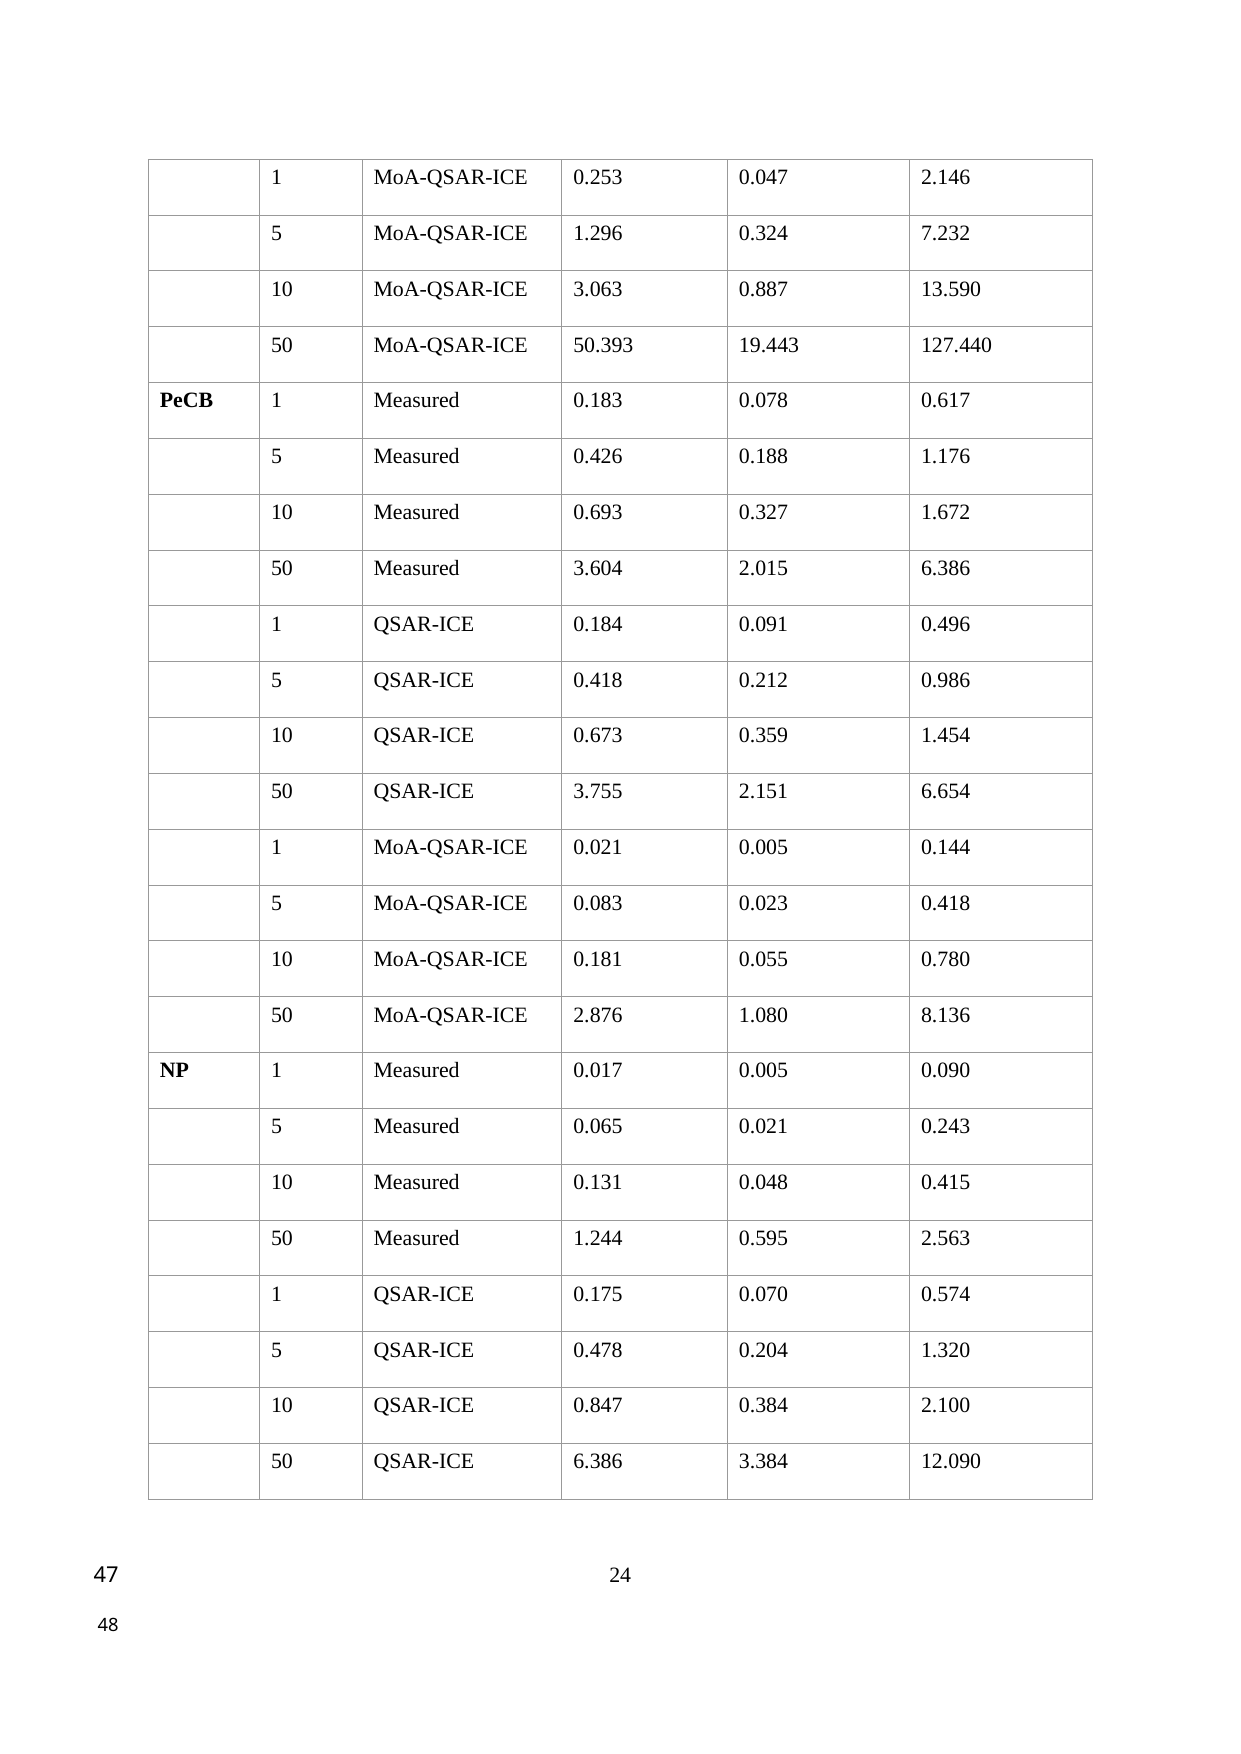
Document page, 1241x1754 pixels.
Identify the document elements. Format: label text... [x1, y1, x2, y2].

table_cell 0.212 [728, 662, 909, 717]
table_cell 50 [260, 327, 362, 382]
table_cell 2.151 [728, 774, 909, 829]
table_cell 50 [260, 997, 362, 1052]
table_cell 10 [260, 1165, 362, 1219]
table_cell 0.005 [728, 1053, 909, 1108]
table_cell [149, 1332, 259, 1387]
table_cell PeCB [149, 383, 259, 438]
table_cell 19.443 [728, 327, 909, 382]
table_cell Measured [363, 439, 561, 494]
table_cell 2.146 [910, 160, 1092, 214]
table_cell 0.090 [910, 1053, 1092, 1108]
table_cell 1.454 [910, 718, 1092, 773]
table_cell 0.595 [728, 1221, 909, 1275]
table_cell 0.693 [562, 495, 727, 549]
table_cell 0.324 [728, 216, 909, 270]
table_cell 0.253 [562, 160, 727, 214]
table_cell 0.078 [728, 383, 909, 438]
table_cell 0.175 [562, 1276, 727, 1331]
table_cell 10 [260, 1388, 362, 1443]
table_cell [149, 160, 259, 214]
table_cell 3.384 [728, 1444, 909, 1499]
table_cell 1 [260, 383, 362, 438]
table_cell MoA-QSAR-ICE [363, 216, 561, 270]
table_cell 10 [260, 495, 362, 549]
table_cell [149, 1165, 259, 1219]
table_cell 13.590 [910, 271, 1092, 326]
table_cell 0.986 [910, 662, 1092, 717]
table_cell 0.327 [728, 495, 909, 549]
table_cell MoA-QSAR-ICE [363, 997, 561, 1052]
table_cell 5 [260, 216, 362, 270]
table_cell [149, 606, 259, 661]
table_cell 8.136 [910, 997, 1092, 1052]
table_cell 10 [260, 718, 362, 773]
table_cell [149, 1109, 259, 1164]
table_cell Measured [363, 1165, 561, 1219]
table_cell QSAR-ICE [363, 1276, 561, 1331]
table_cell 127.440 [910, 327, 1092, 382]
table_cell 0.023 [728, 886, 909, 940]
table_cell Measured [363, 495, 561, 549]
table_cell MoA-QSAR-ICE [363, 327, 561, 382]
table_cell 50 [260, 551, 362, 605]
table_cell MoA-QSAR-ICE [363, 160, 561, 214]
table_cell 0.017 [562, 1053, 727, 1108]
table_cell 0.021 [562, 830, 727, 884]
table_cell QSAR-ICE [363, 1388, 561, 1443]
table_cell 0.384 [728, 1388, 909, 1443]
table_cell [149, 718, 259, 773]
table_cell [149, 1444, 259, 1499]
table_cell Measured [363, 1053, 561, 1108]
table_cell [149, 439, 259, 494]
table_cell 0.887 [728, 271, 909, 326]
table_cell 5 [260, 1109, 362, 1164]
table_cell 0.055 [728, 941, 909, 996]
table_cell 10 [260, 941, 362, 996]
table_cell 6.386 [910, 551, 1092, 605]
table_cell 3.755 [562, 774, 727, 829]
table_cell 5 [260, 886, 362, 940]
table_cell QSAR-ICE [363, 1332, 561, 1387]
table_cell [149, 327, 259, 382]
table_cell 0.359 [728, 718, 909, 773]
table_cell 1 [260, 1053, 362, 1108]
table_cell Measured [363, 1109, 561, 1164]
table_cell 0.091 [728, 606, 909, 661]
table_cell 0.005 [728, 830, 909, 884]
table_cell 0.204 [728, 1332, 909, 1387]
table_cell 0.183 [562, 383, 727, 438]
table_cell 1 [260, 160, 362, 214]
table_cell 0.083 [562, 886, 727, 940]
table_cell 0.131 [562, 1165, 727, 1219]
table_cell [149, 495, 259, 549]
table_cell [149, 551, 259, 605]
table_cell 2.015 [728, 551, 909, 605]
table_cell [149, 271, 259, 326]
table_cell MoA-QSAR-ICE [363, 941, 561, 996]
table_cell 0.181 [562, 941, 727, 996]
table_cell 6.386 [562, 1444, 727, 1499]
table_cell 5 [260, 662, 362, 717]
table_cell NP [149, 1053, 259, 1108]
table_cell 1.176 [910, 439, 1092, 494]
table_cell 1 [260, 606, 362, 661]
table_cell [149, 1276, 259, 1331]
table_cell 0.478 [562, 1332, 727, 1387]
table_cell QSAR-ICE [363, 774, 561, 829]
table_cell 0.418 [910, 886, 1092, 940]
table_cell 1.244 [562, 1221, 727, 1275]
table_cell QSAR-ICE [363, 606, 561, 661]
table_cell 0.047 [728, 160, 909, 214]
table_cell 10 [260, 271, 362, 326]
table_cell MoA-QSAR-ICE [363, 271, 561, 326]
table_cell [149, 830, 259, 884]
table_cell 2.876 [562, 997, 727, 1052]
table_cell 0.065 [562, 1109, 727, 1164]
table_cell 3.063 [562, 271, 727, 326]
table_cell 0.048 [728, 1165, 909, 1219]
table_cell MoA-QSAR-ICE [363, 886, 561, 940]
table_cell [149, 1388, 259, 1443]
table_cell 0.617 [910, 383, 1092, 438]
table_cell Measured [363, 1221, 561, 1275]
table_cell 0.415 [910, 1165, 1092, 1219]
table_cell 0.021 [728, 1109, 909, 1164]
table_cell [149, 886, 259, 940]
table_cell 50.393 [562, 327, 727, 382]
table_cell QSAR-ICE [363, 1444, 561, 1499]
table_cell 6.654 [910, 774, 1092, 829]
table_cell [149, 662, 259, 717]
table_cell [149, 1221, 259, 1275]
table_cell MoA-QSAR-ICE [363, 830, 561, 884]
table_cell 1.080 [728, 997, 909, 1052]
table_cell Measured [363, 551, 561, 605]
table_cell 0.188 [728, 439, 909, 494]
table_cell 0.144 [910, 830, 1092, 884]
table_cell 5 [260, 439, 362, 494]
table_cell 2.563 [910, 1221, 1092, 1275]
table_cell [149, 216, 259, 270]
table_cell 0.070 [728, 1276, 909, 1331]
table_cell [149, 997, 259, 1052]
table_cell 0.184 [562, 606, 727, 661]
table_cell 50 [260, 1444, 362, 1499]
table_cell 1 [260, 830, 362, 884]
table_cell 3.604 [562, 551, 727, 605]
table_cell QSAR-ICE [363, 718, 561, 773]
table_cell 2.100 [910, 1388, 1092, 1443]
table_cell 0.574 [910, 1276, 1092, 1331]
table_cell 1.320 [910, 1332, 1092, 1387]
table_cell 0.780 [910, 941, 1092, 996]
table_cell 0.496 [910, 606, 1092, 661]
table_cell 1.672 [910, 495, 1092, 549]
table_cell 1.296 [562, 216, 727, 270]
table_cell 5 [260, 1332, 362, 1387]
table_cell 7.232 [910, 216, 1092, 270]
table_cell 0.426 [562, 439, 727, 494]
table_cell [149, 941, 259, 996]
table_cell [149, 774, 259, 829]
table_cell QSAR-ICE [363, 662, 561, 717]
table_cell 12.090 [910, 1444, 1092, 1499]
table_cell 0.673 [562, 718, 727, 773]
table_cell Measured [363, 383, 561, 438]
table_cell 0.847 [562, 1388, 727, 1443]
table_cell 0.243 [910, 1109, 1092, 1164]
table_cell 50 [260, 1221, 362, 1275]
table_cell 1 [260, 1276, 362, 1331]
table_cell 50 [260, 774, 362, 829]
table_cell 0.418 [562, 662, 727, 717]
